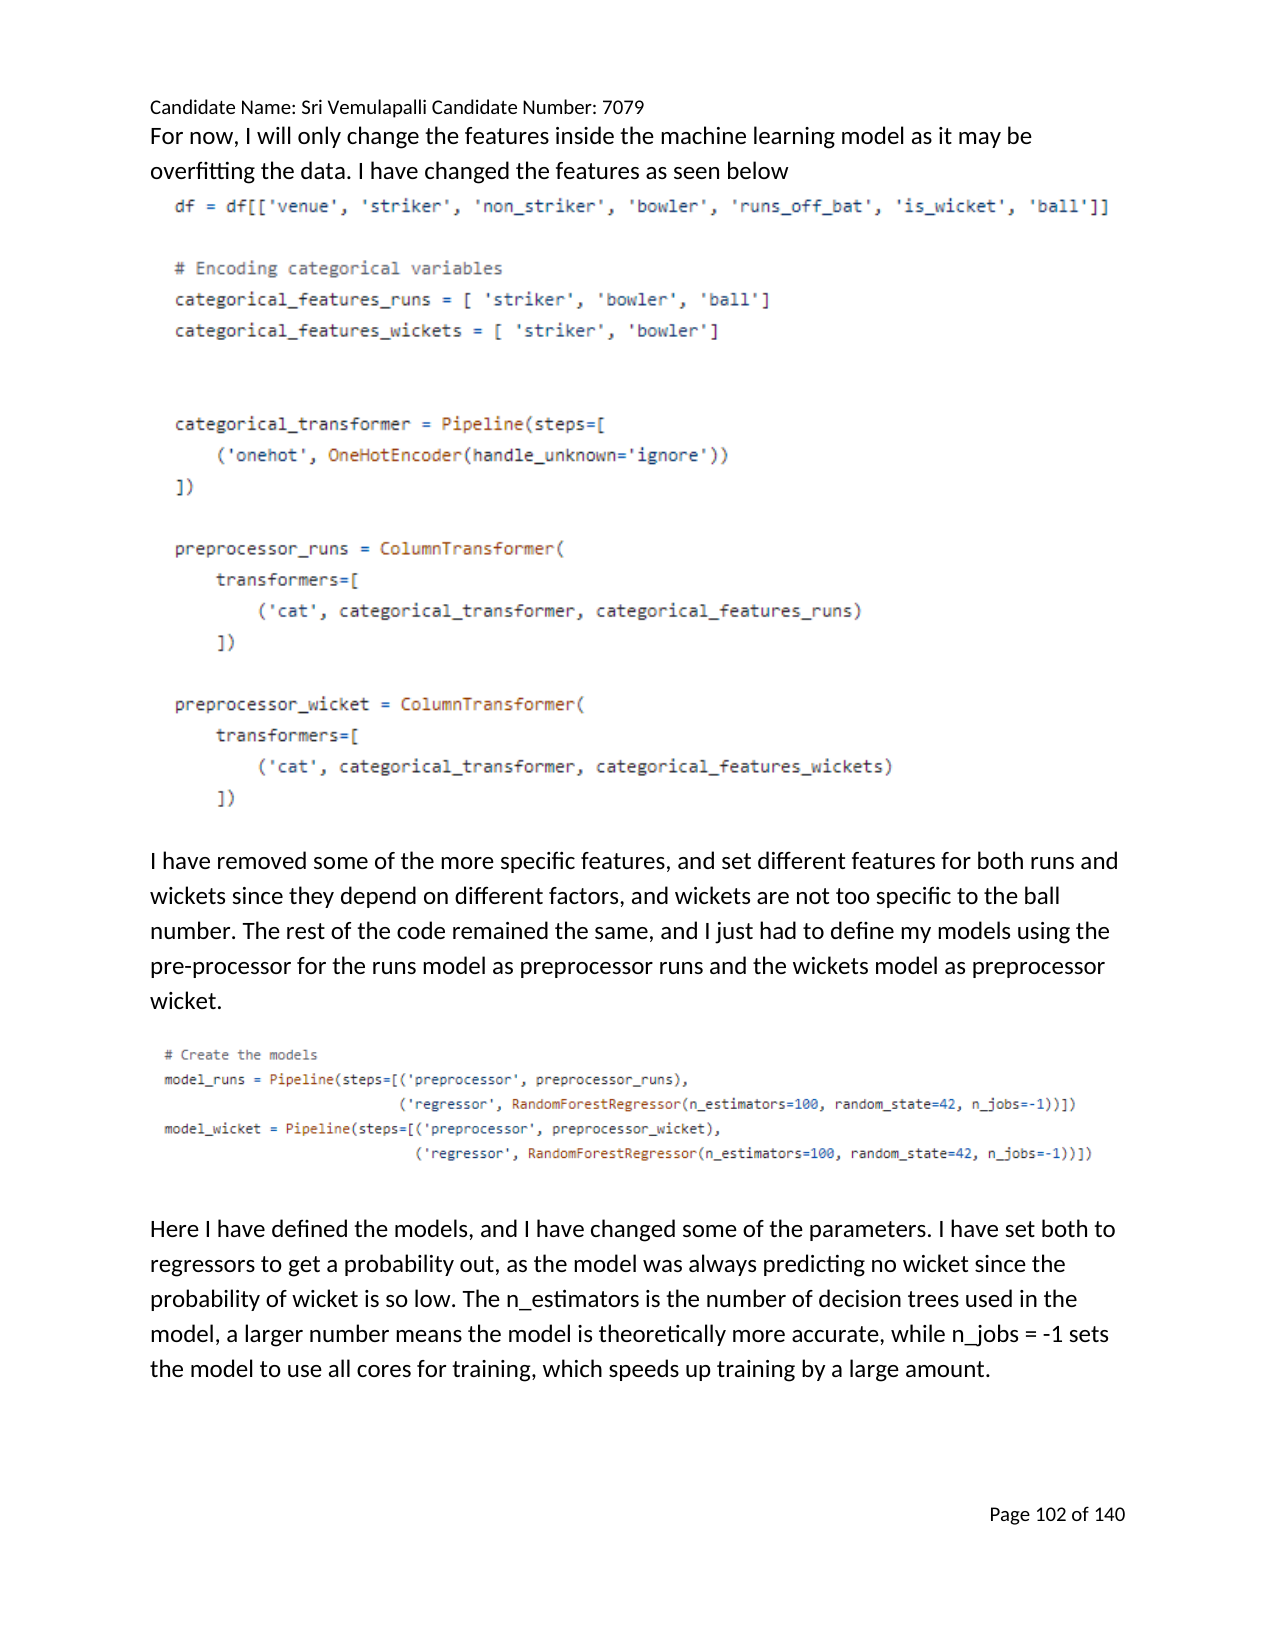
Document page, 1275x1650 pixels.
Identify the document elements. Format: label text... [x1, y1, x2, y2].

text I have removed some of the more specific features, and set different features for both runs and wickets since they depend on different factors, and wickets are not too specific to the ball number. The rest of the code remained the same, and I just had to define my models using the pre-processor for the runs model as preprocessor runs and the wickets model as preprocessor wicket. [150, 845, 1125, 1016]
text For now, I will only change the features inside the machine learning model as it may be overfitting the data. I have changed the features as seen below [150, 120, 1125, 189]
text Here I have defined the models, and I have changed some of the parameters. I have set both to regressors to get a probability out, as the model was always predicting no wicket since the probability of wicket is so low. The n_estimators is the number of decision trees used in the model, a larger number means the model is theoretically more accurate, while n_jobs = -1 sets the model to use all cores for training, which speeds up training by a large amount. [150, 1213, 1125, 1384]
picture [150, 189, 1125, 821]
picture [150, 1041, 1125, 1189]
